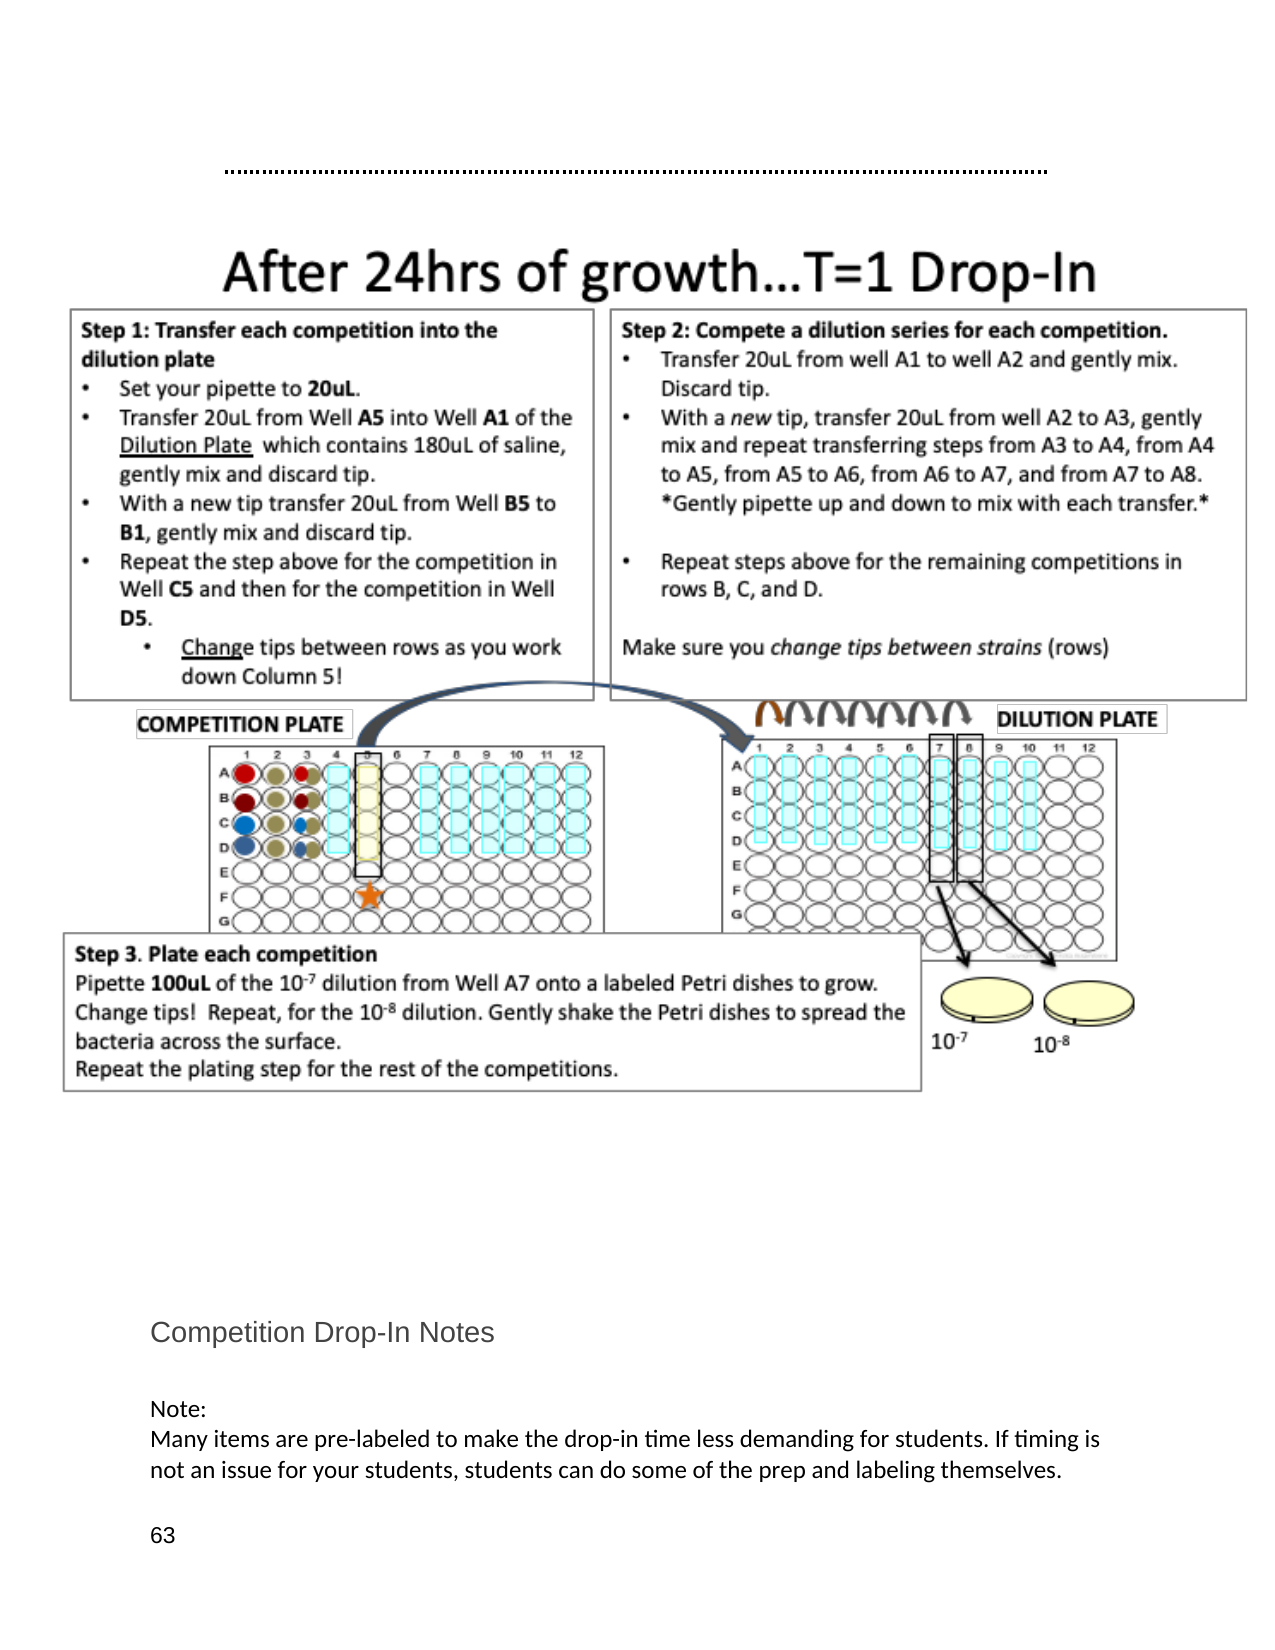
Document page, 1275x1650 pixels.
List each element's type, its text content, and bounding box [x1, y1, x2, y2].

text Many items are pre-labeled to make the drop-in time less demanding for students. If timing is not an issue for your students, students can do some of the prep and labeling themselves. [150, 1423, 1125, 1484]
subtitle Competition Drop-In Notes [150, 1316, 1125, 1349]
text Note: [150, 1393, 1125, 1423]
picture [61, 214, 1248, 1099]
